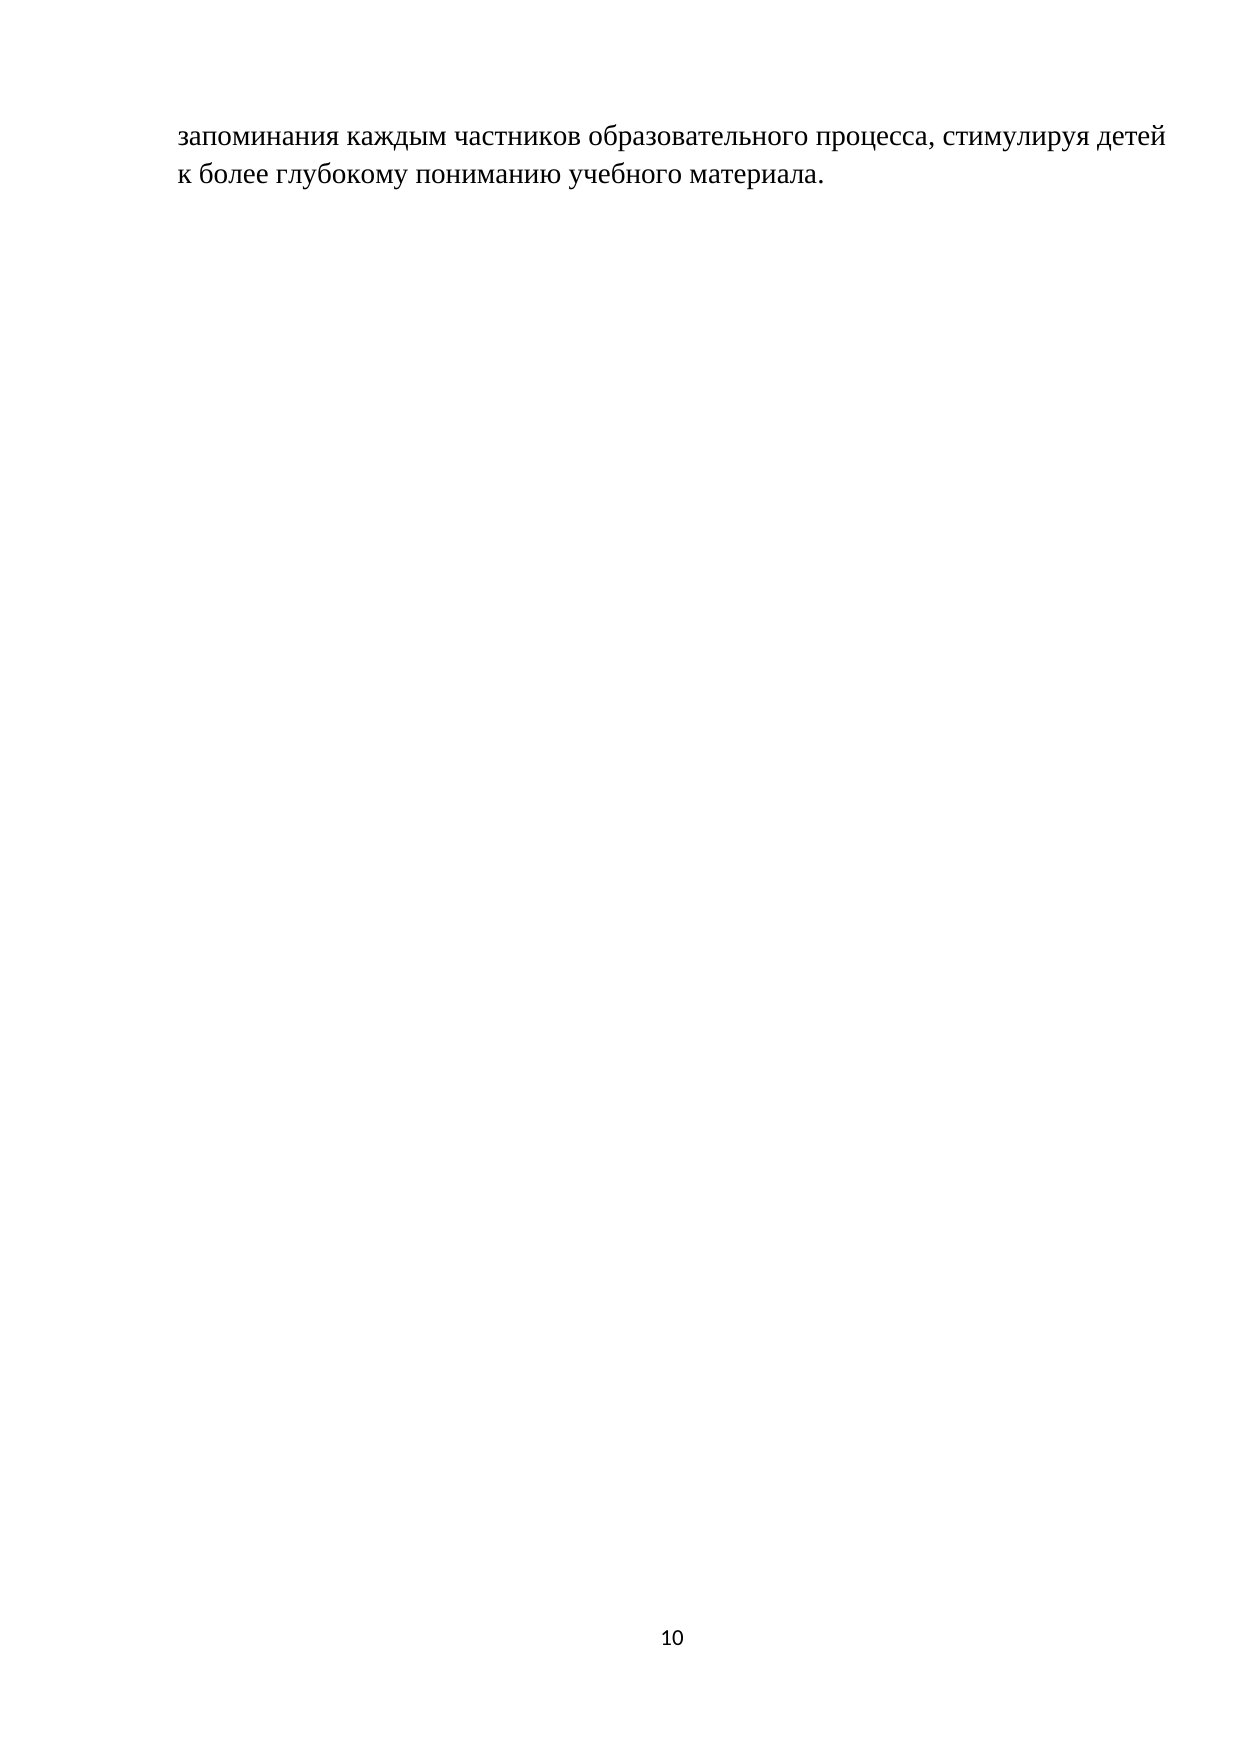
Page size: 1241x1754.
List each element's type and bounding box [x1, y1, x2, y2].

text [177, 118, 1166, 190]
